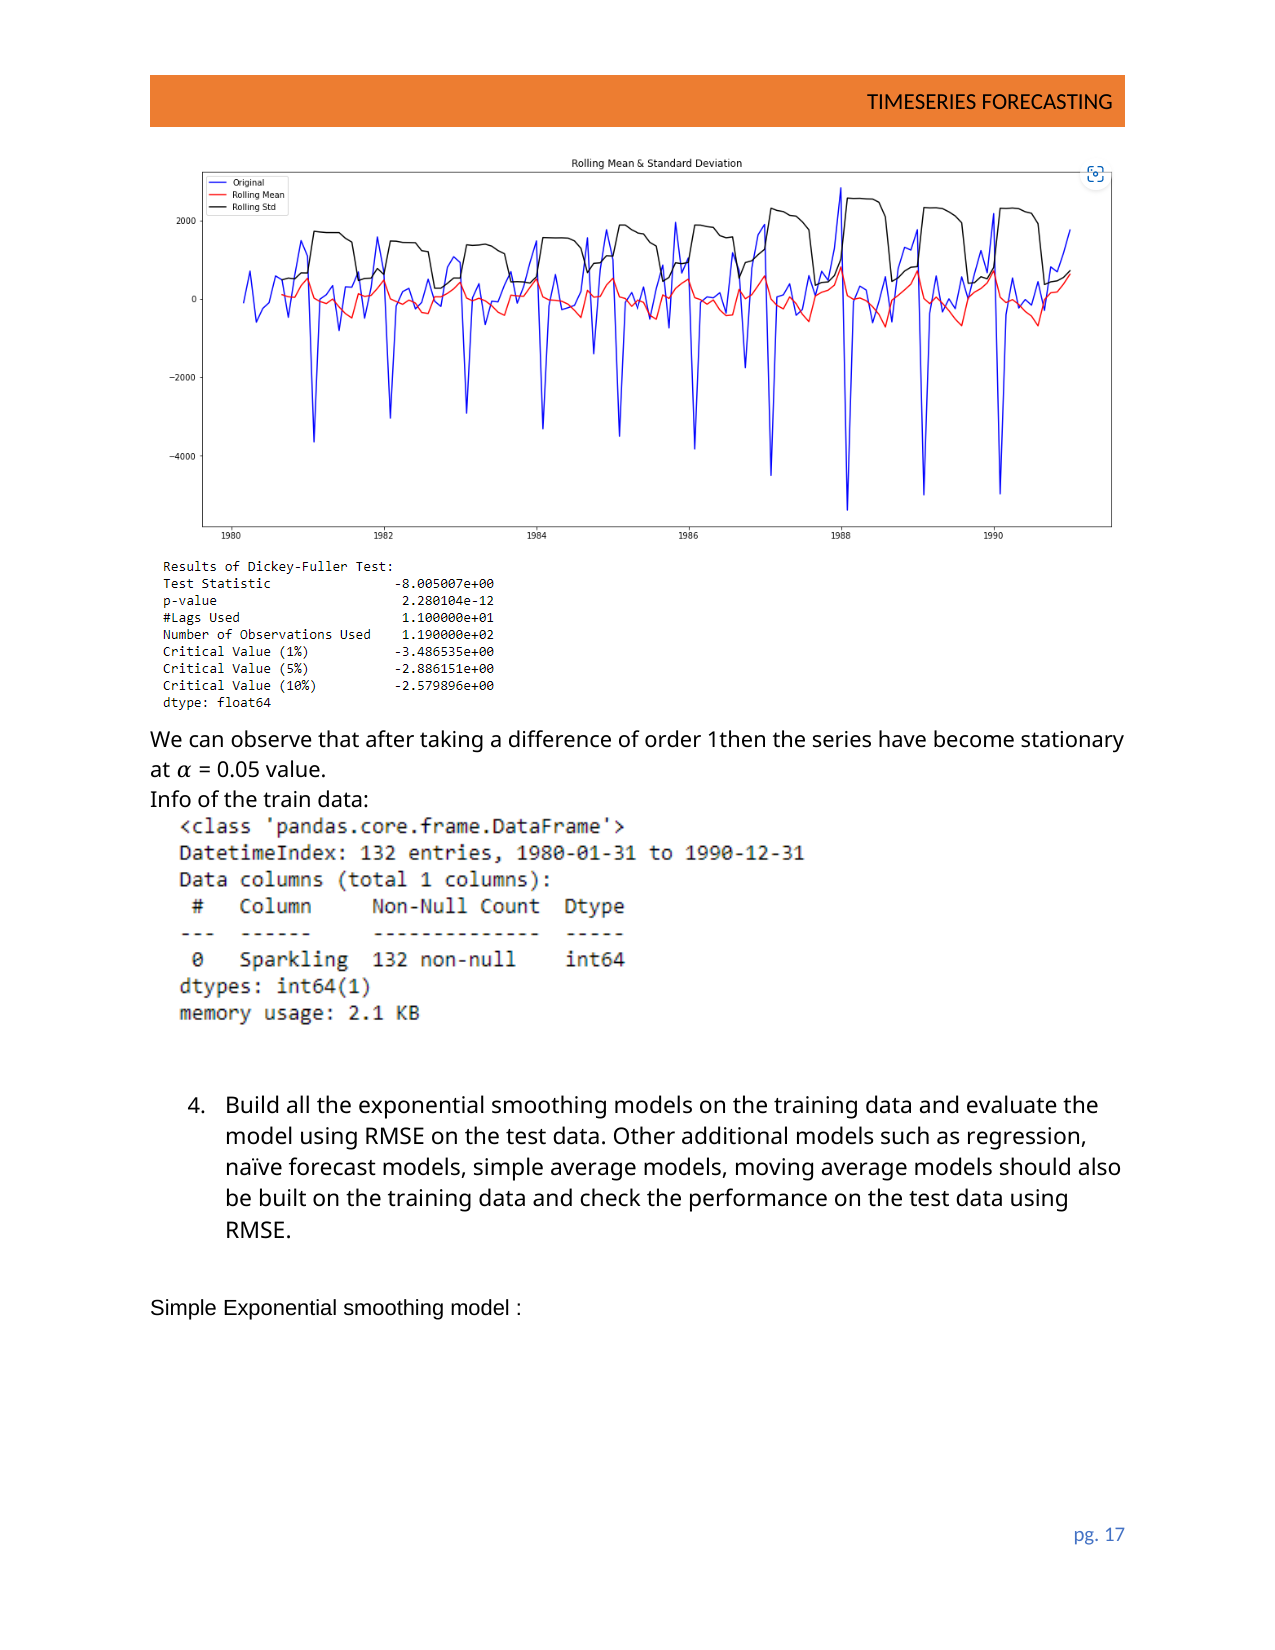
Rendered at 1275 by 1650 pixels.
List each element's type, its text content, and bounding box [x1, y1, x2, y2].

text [150, 1295, 1125, 1346]
picture [150, 155, 1125, 724]
list Build all the exponential smoothing models on the training data and evaluate the model using RMSE on the test data. Other additional models such as regression, naïve forecast models, simple average models, moving average models should also be built on the training data and check the performance on the test data using RMSE. [187, 1089, 1125, 1245]
picture [150, 813, 916, 1031]
